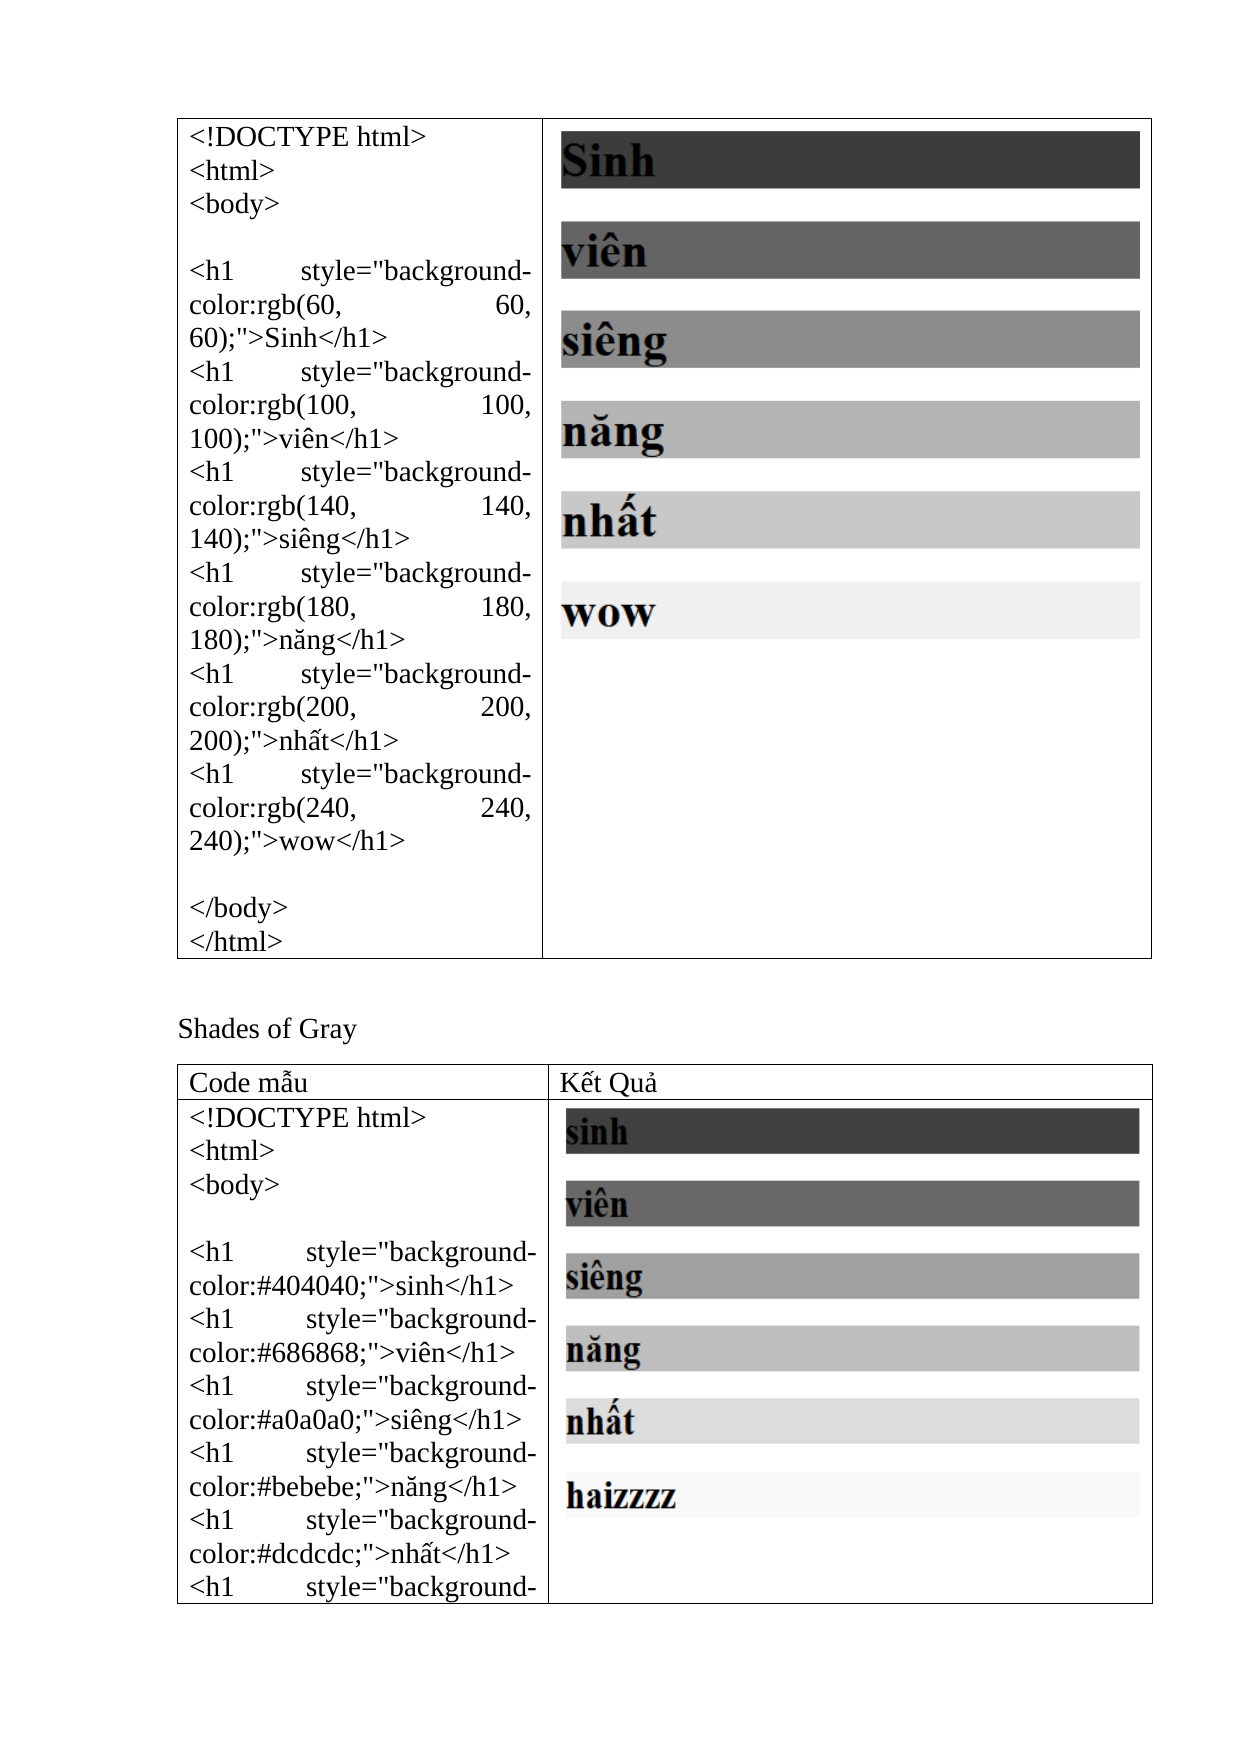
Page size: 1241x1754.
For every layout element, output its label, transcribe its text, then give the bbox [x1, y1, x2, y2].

text Shades of Gray [177, 1012, 1152, 1045]
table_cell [178, 1100, 548, 1603]
picture [554, 119, 1140, 650]
table_cell [543, 119, 1151, 958]
table_header Code mẫu [178, 1065, 548, 1099]
table_cell <!DOCTYPE html> <html> <body> <h1 style="background-color:rgb(60, 60, 60);">Sinh</h1> <h1 style="background-color:rgb(100, 100, 100);">viên</h1> <h1 style="background-color:rgb(140, 140, 140);">siêng</h1> <h1 style="background-color:rgb(180, 180, 180);">năng</h1> <h1 style="background-color:rgb(200, 200, 200);">nhất</h1> <h1 style="background-color:rgb(240, 240, 240);">wow</h1> </body> </html> [178, 119, 542, 958]
picture [559, 1100, 1143, 1542]
table_cell [549, 1100, 1152, 1603]
table_header Kết Quả [549, 1065, 1152, 1099]
